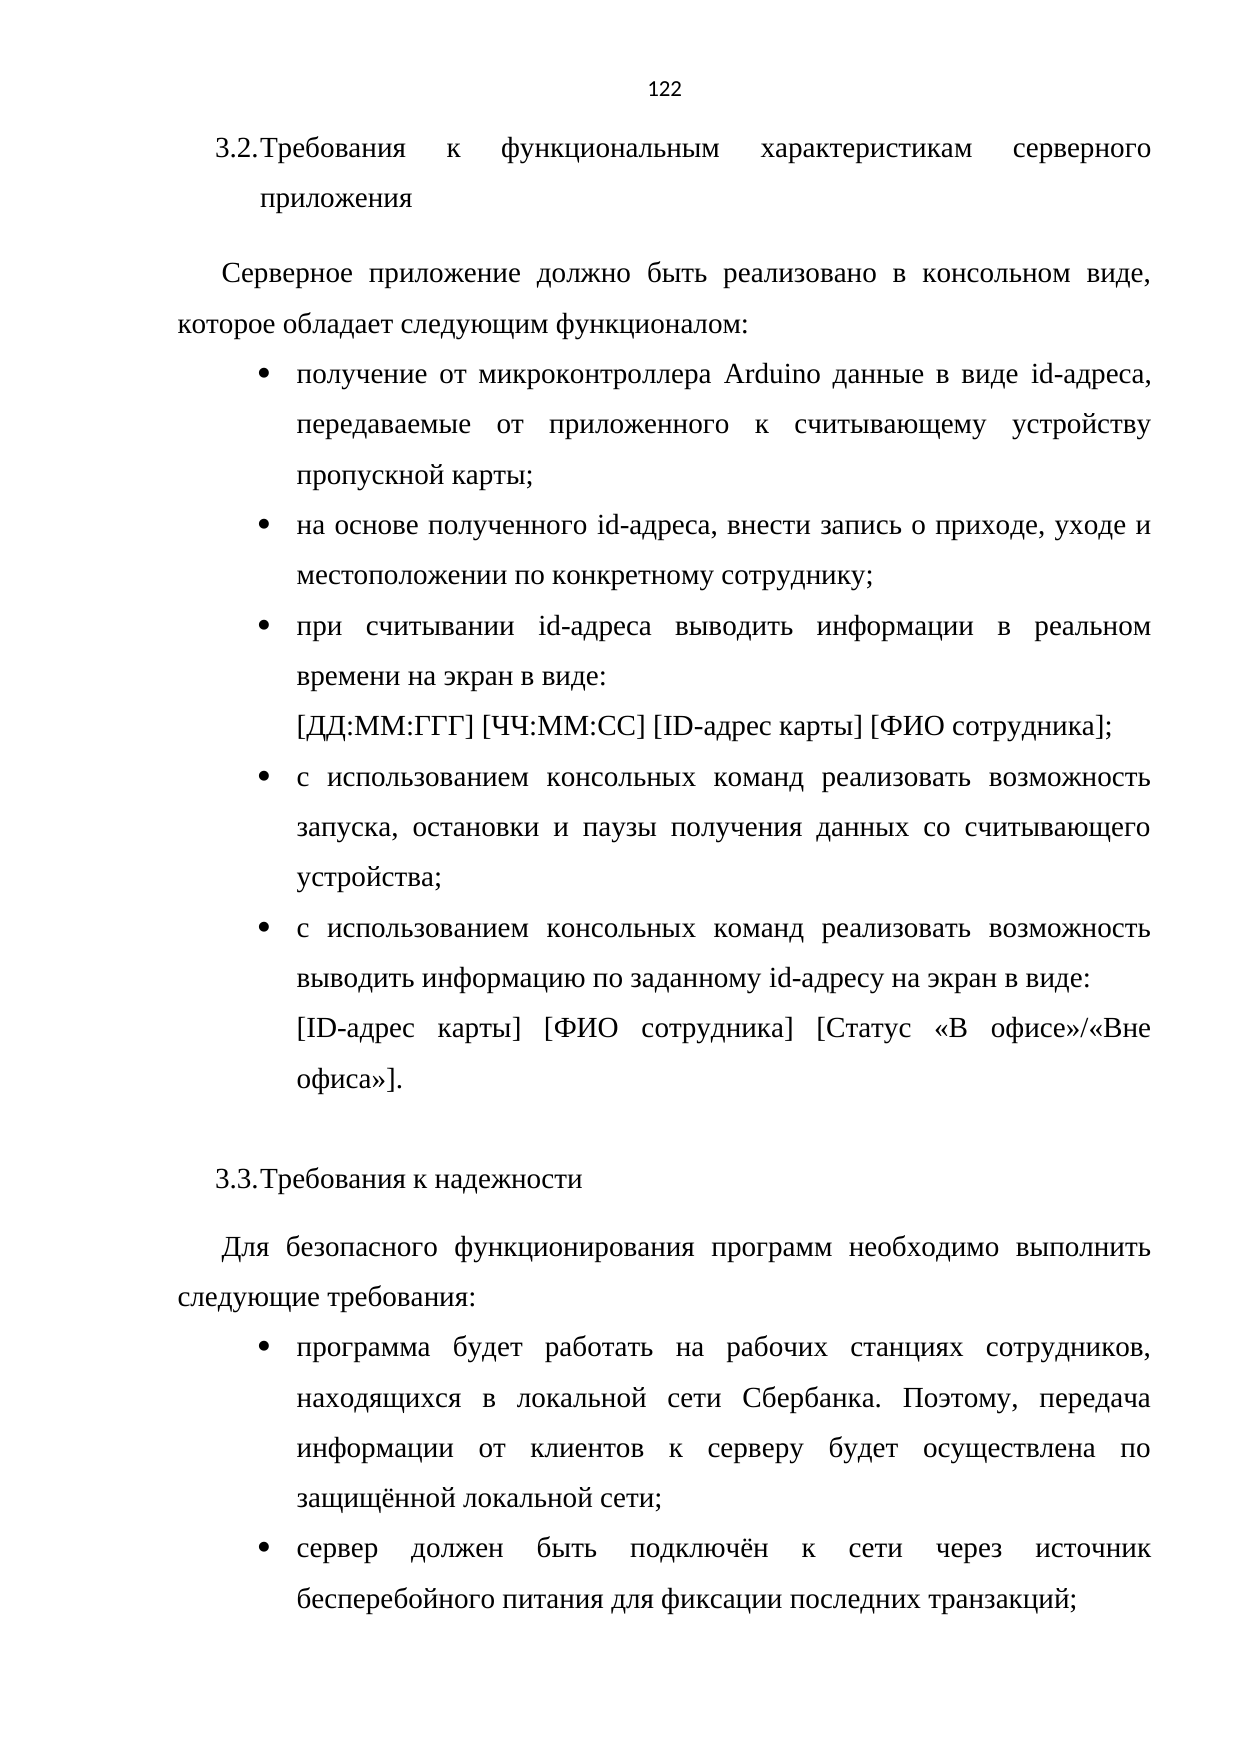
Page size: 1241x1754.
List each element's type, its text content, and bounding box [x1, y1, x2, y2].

text Для безопасного функционирования программ необходимо выполнить следующие требования: [177, 1229, 1152, 1312]
list Требования к функциональным характеристикам серверного приложения [215, 130, 1152, 214]
list на основе полученного id-адреса, внести запись о приходе, уходе и местоположении по конкретному сотруднику; [259, 507, 1152, 591]
list при считывании id-адреса выводить информации в реальном времени на экран в виде: [259, 608, 1152, 692]
list программа будет работать на рабочих станциях сотрудников, находящихся в локальной сети Сбербанка. Поэтому, передача информации от клиентов к серверу будет осуществлена по защищённой локальной сети; [259, 1329, 1152, 1514]
list с использованием консольных команд реализовать возможность запуска, остановки и паузы получения данных со считывающего устройства; [259, 759, 1152, 893]
list с использованием консольных команд реализовать возможность выводить информацию по заданному id-адресу на экран в виде: [259, 910, 1152, 994]
list получение от микроконтроллера Arduino данные в виде id-адреса, передаваемые от приложенного к считывающему устройству пропускной карты; [259, 356, 1152, 490]
list сервер должен быть подключён к сети через источник бесперебойного питания для фиксации последних транзакций; [259, 1531, 1152, 1614]
text Серверное приложение должно быть реализовано в консольном виде, которое обладает следующим функционалом: [177, 255, 1152, 339]
text [ID-адрес карты] [ФИО сотрудника] [Статус «В офисе»/«Вне офиса»]. [296, 1011, 1152, 1094]
text [ДД:ММ:ГГГ] [ЧЧ:ММ:СС] [ID-адрес карты] [ФИО сотрудника]; [296, 708, 1152, 742]
list Требования к надежности [215, 1162, 1152, 1195]
